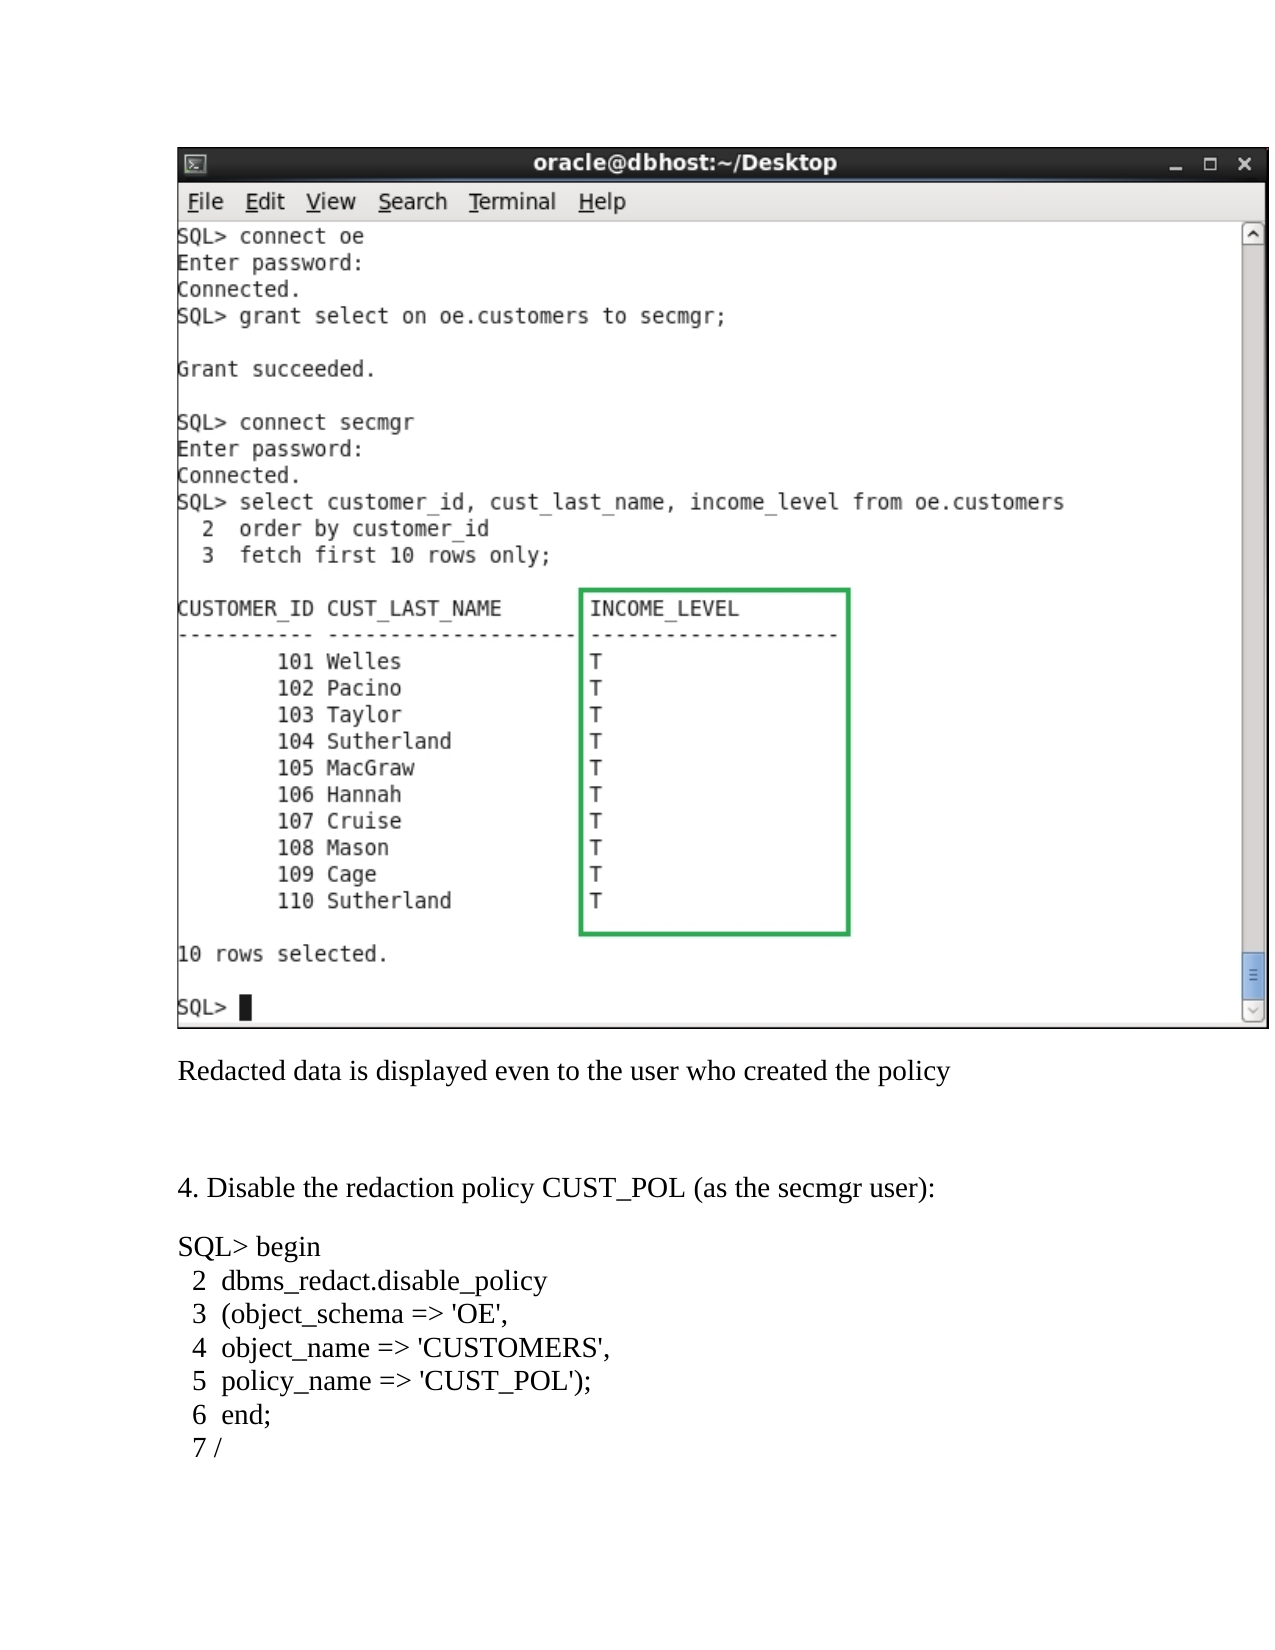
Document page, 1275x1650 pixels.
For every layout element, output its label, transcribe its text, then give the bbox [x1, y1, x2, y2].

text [177, 1229, 1098, 1464]
text Redacted data is displayed even to the user who created the policy [177, 1053, 1098, 1087]
text 4. Disable the redaction policy CUST_POL (as the secmgr user): [177, 1171, 1098, 1204]
picture [177, 147, 1269, 1029]
